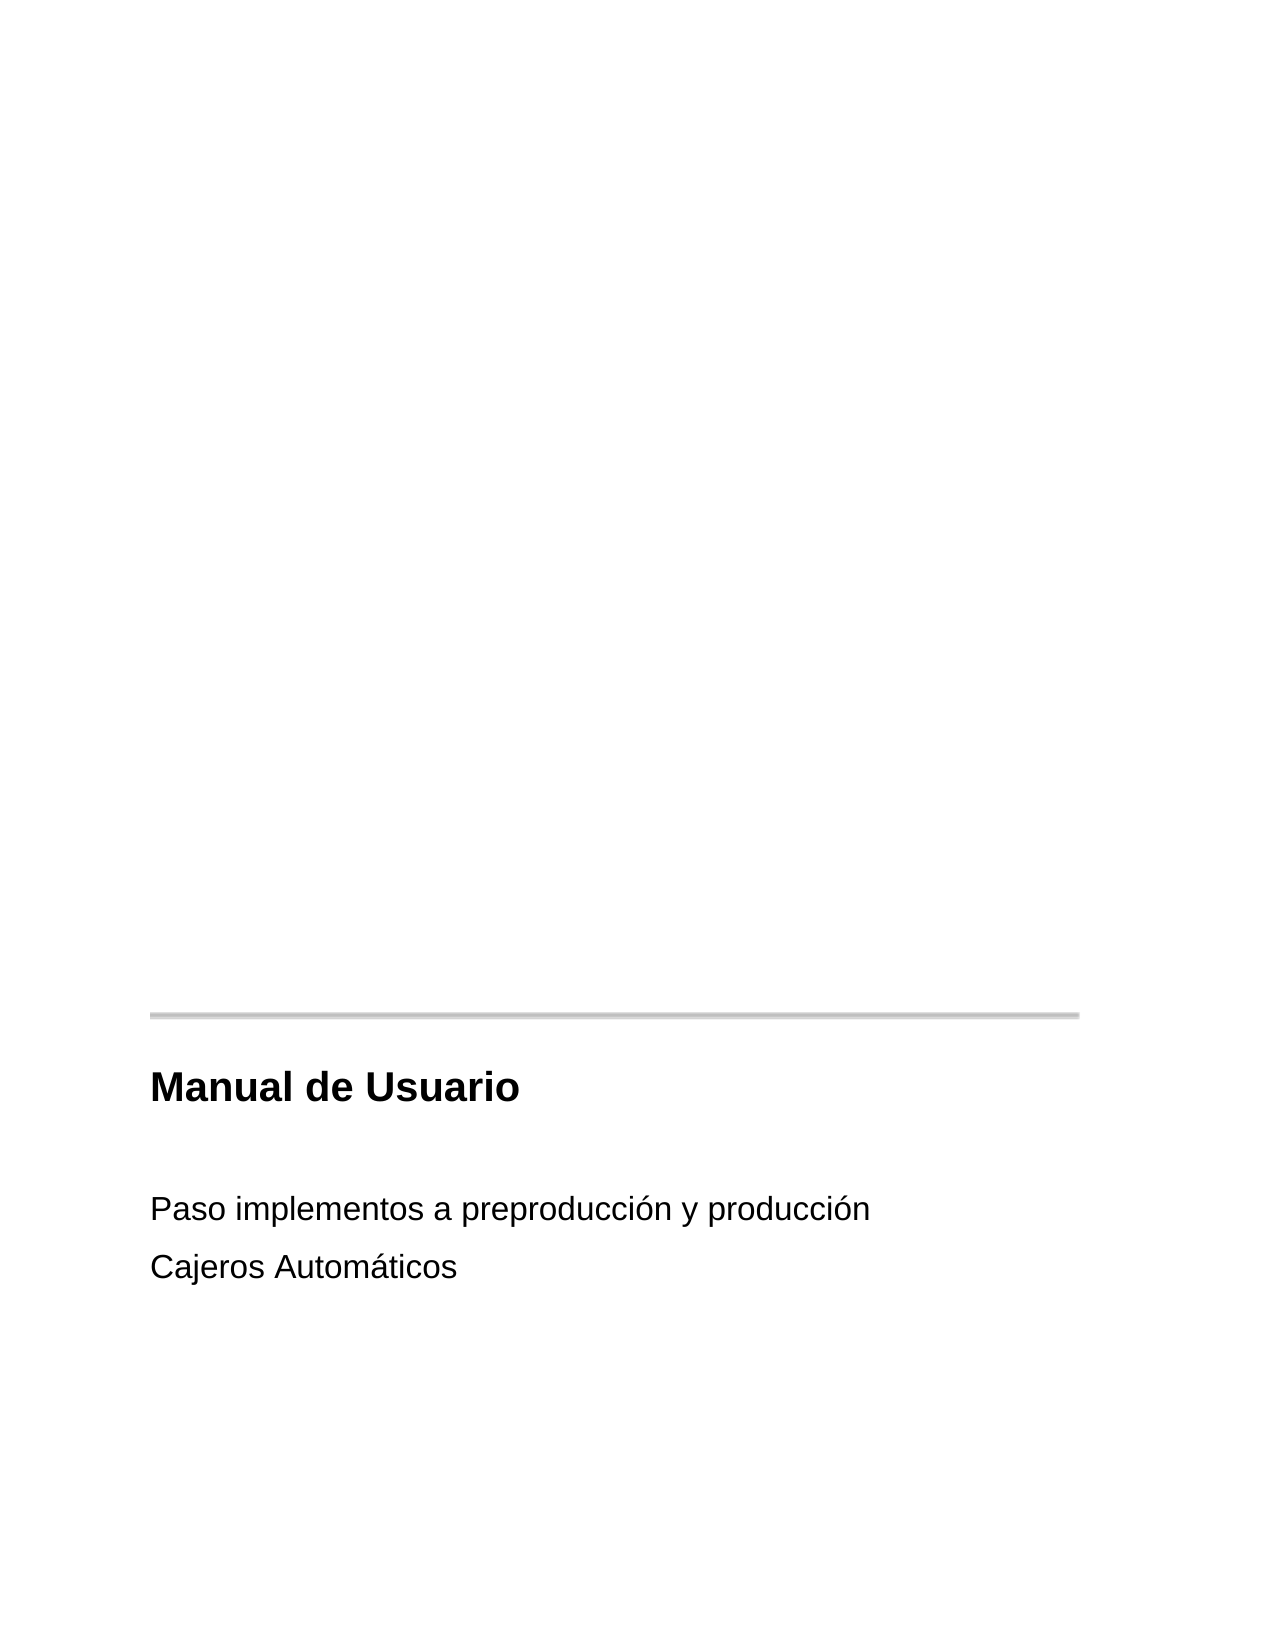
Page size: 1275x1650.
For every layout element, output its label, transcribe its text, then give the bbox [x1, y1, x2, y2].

picture [150, 1012, 1086, 1021]
text Manual de Usuario [150, 1063, 1125, 1111]
text Cajeros Automáticos [150, 1247, 1125, 1286]
text Paso implementos a preproducción y producción [150, 1189, 1125, 1227]
